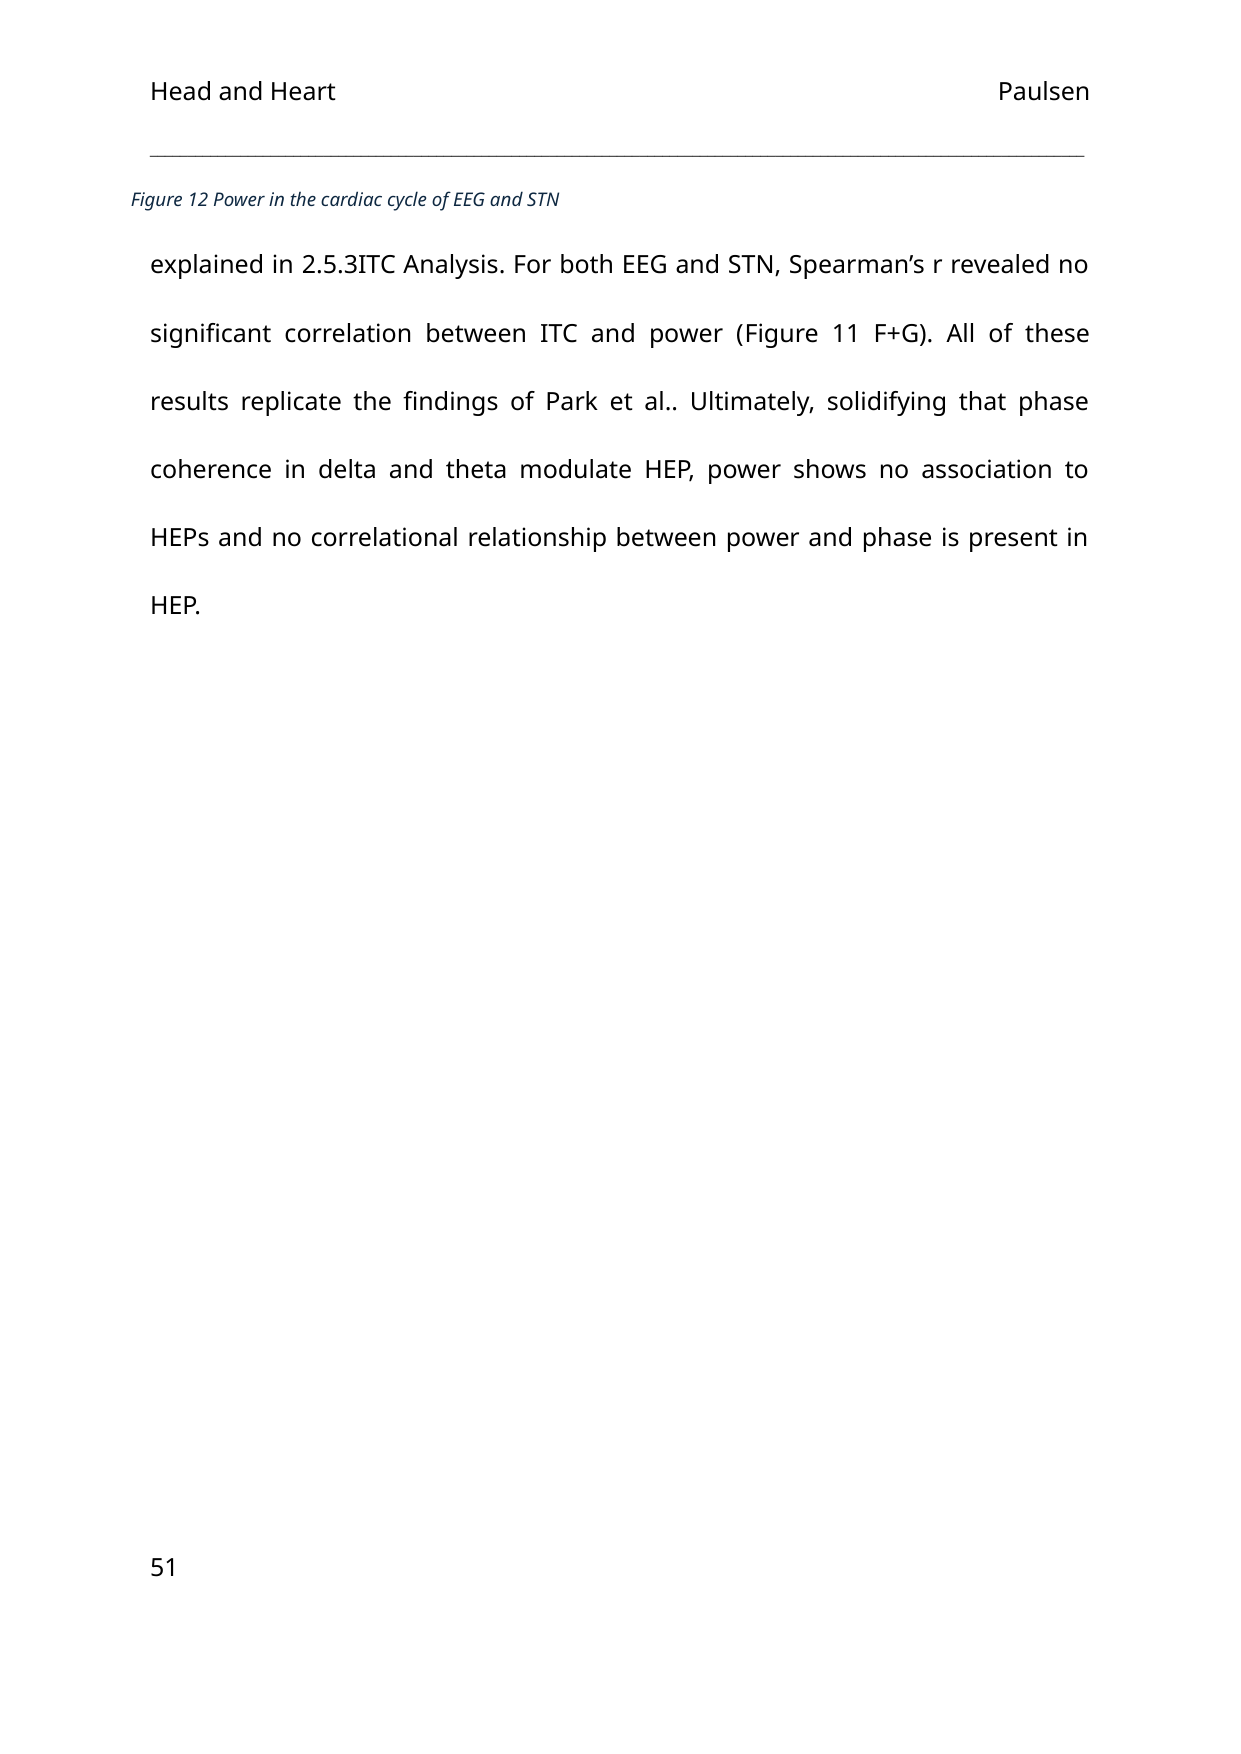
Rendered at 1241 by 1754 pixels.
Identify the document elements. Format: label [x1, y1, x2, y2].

text [150, 186, 1090, 622]
